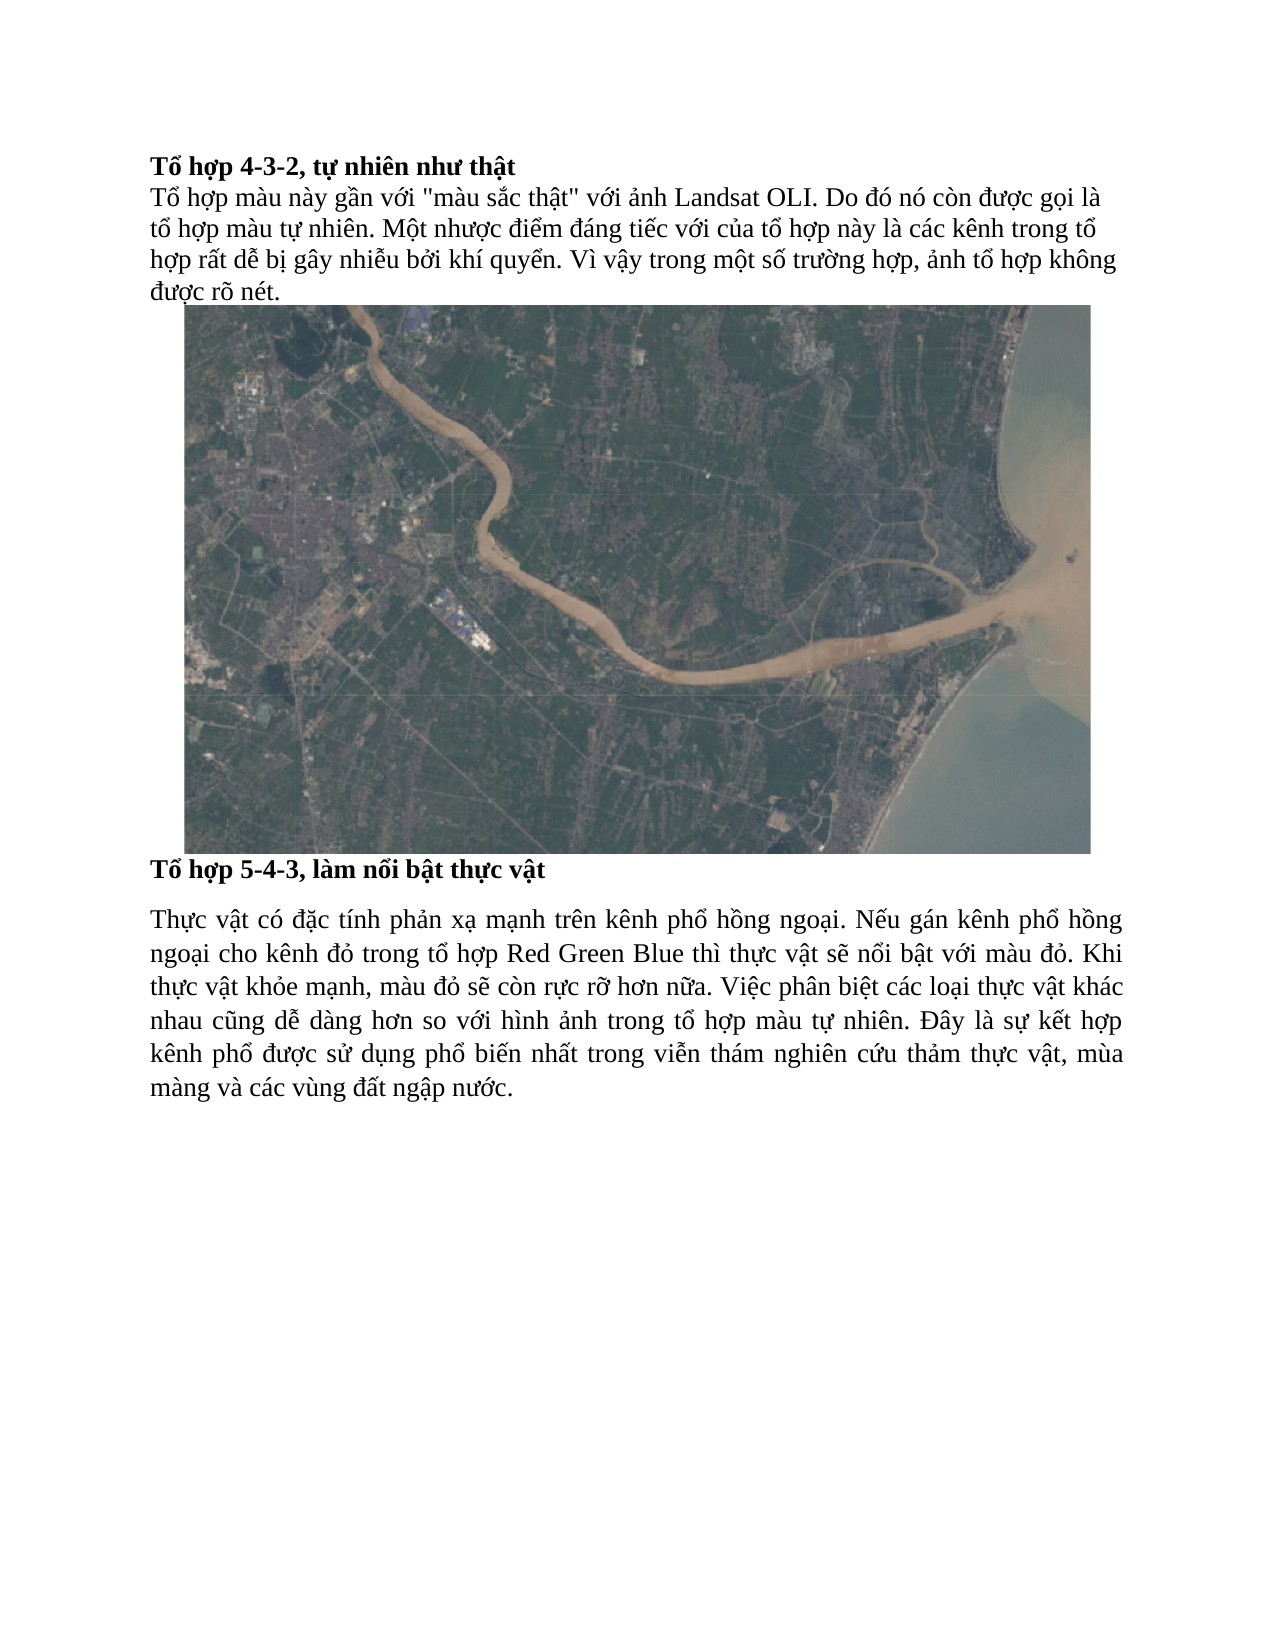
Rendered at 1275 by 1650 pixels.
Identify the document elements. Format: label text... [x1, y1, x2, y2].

text Tổ hợp màu này gần với "màu sắc thật" với ảnh Landsat OLI. Do đó nó còn được gọi là tổ hợp màu tự nhiên. Một nhược điểm đáng tiếc với của tổ hợp này là các kênh trong tổ hợp rất dễ bị gây nhiễu bởi khí quyển. Vì vậy trong một số trường hợp, ảnh tổ hợp không được rõ nét. [150, 181, 1125, 306]
text Thực vật có đặc tính phản xạ mạnh trên kênh phổ hồng ngoại. Nếu gán kênh phổ hồng ngoại cho kênh đỏ trong tổ hợp Red Green Blue thì thực vật sẽ nổi bật với màu đỏ. Khi thực vật khỏe mạnh, màu đỏ sẽ còn rực rỡ hơn nữa. Việc phân biệt các loại thực vật khác nhau cũng dễ dàng hơn so với hình ảnh trong tổ hợp màu tự nhiên. Đây là sự kết hợp kênh phổ được sử dụng phổ biến nhất trong viễn thám nghiên cứu thảm thực vật, mùa màng và các vùng đất ngập nước. [150, 903, 1125, 1102]
text Tổ hợp 4-3-2, tự nhiên như thật [150, 150, 1125, 181]
text Tổ hợp 5-4-3, làm nổi bật thực vật [150, 853, 1125, 884]
picture [184, 305, 1091, 854]
